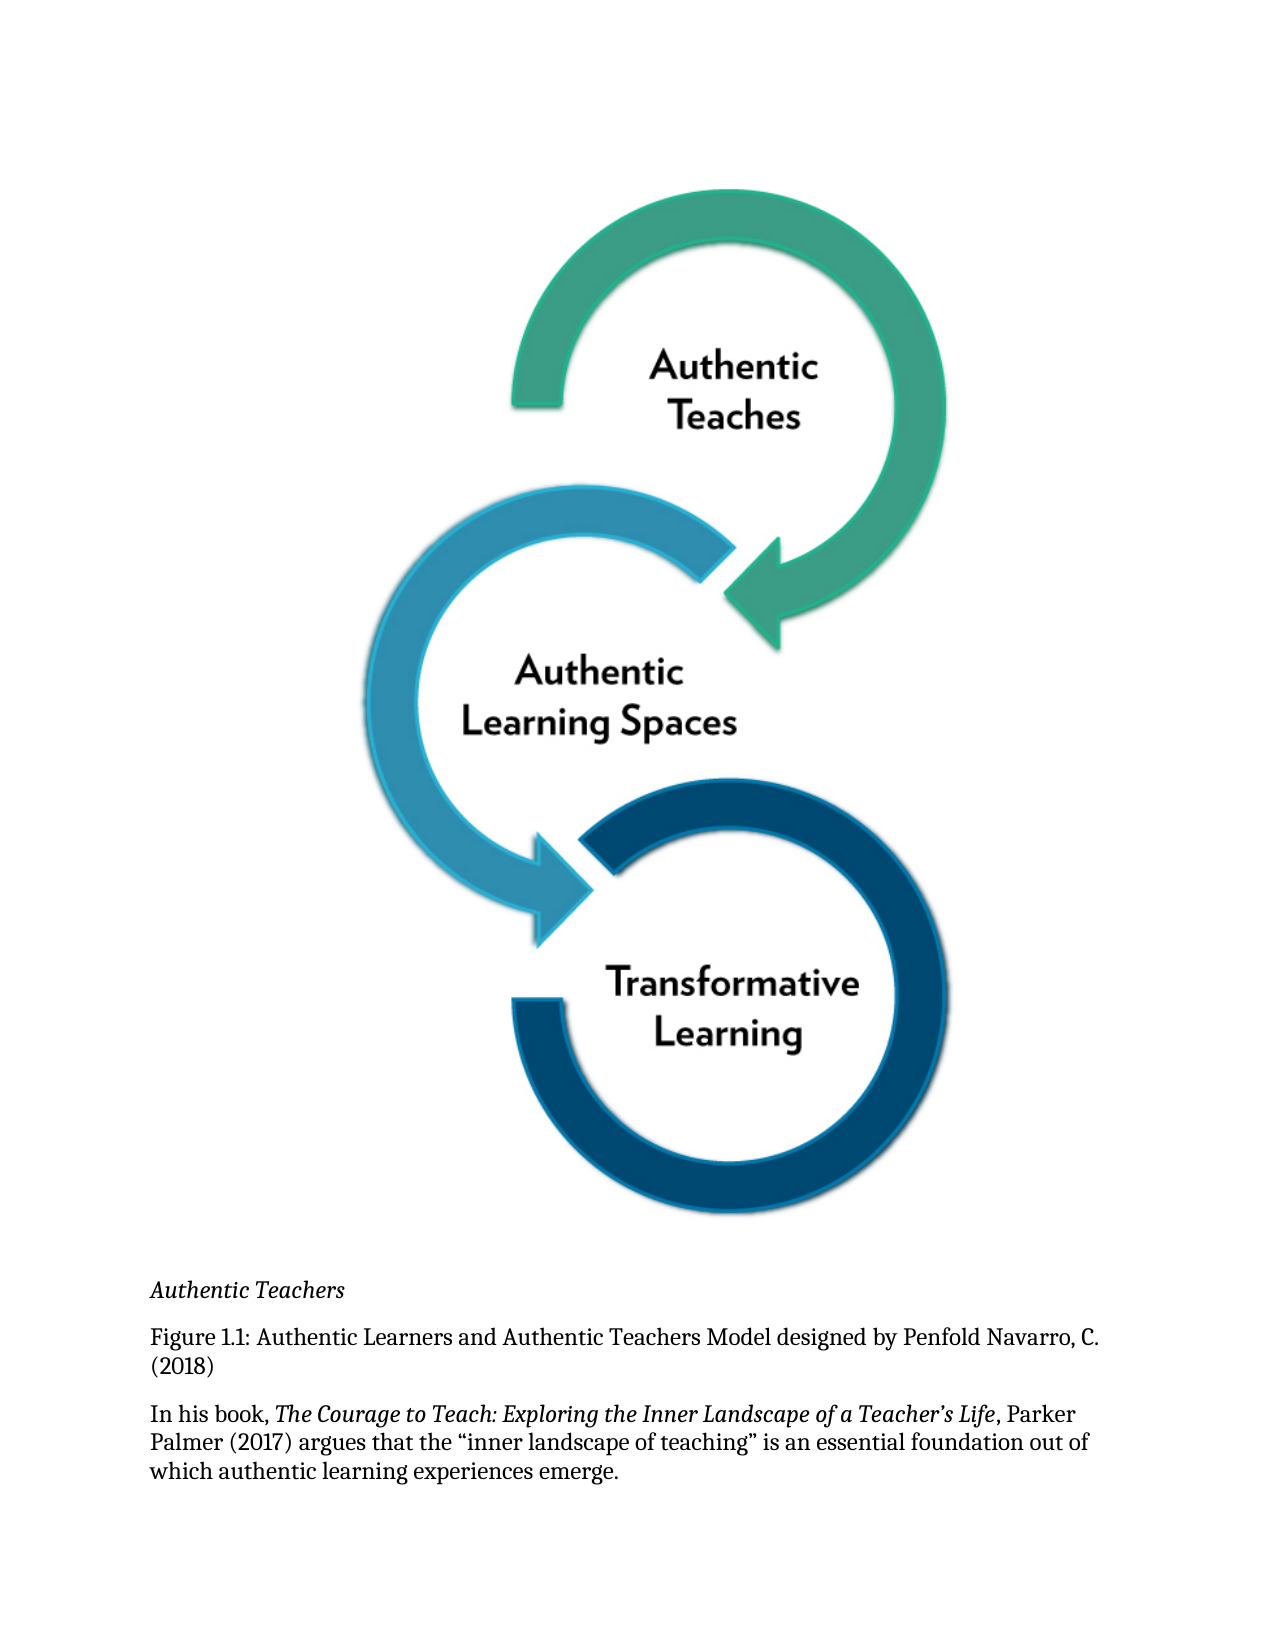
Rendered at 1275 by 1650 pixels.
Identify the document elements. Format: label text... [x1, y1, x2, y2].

picture [168, 150, 1144, 1255]
text In his book, The Courage to Teach: Exploring the Inner Landscape of a Teacher’s Life, Parker Palmer (2017) argues that the “inner landscape of teaching” is an essential foundation out of which authentic learning experiences emerge. [150, 1399, 1125, 1486]
text Authentic Teachers [150, 1276, 1125, 1304]
text Figure 1.1: Authentic Learners and Authentic Teachers Model designed by Penfold Navarro, C. (2018) [150, 1323, 1125, 1381]
